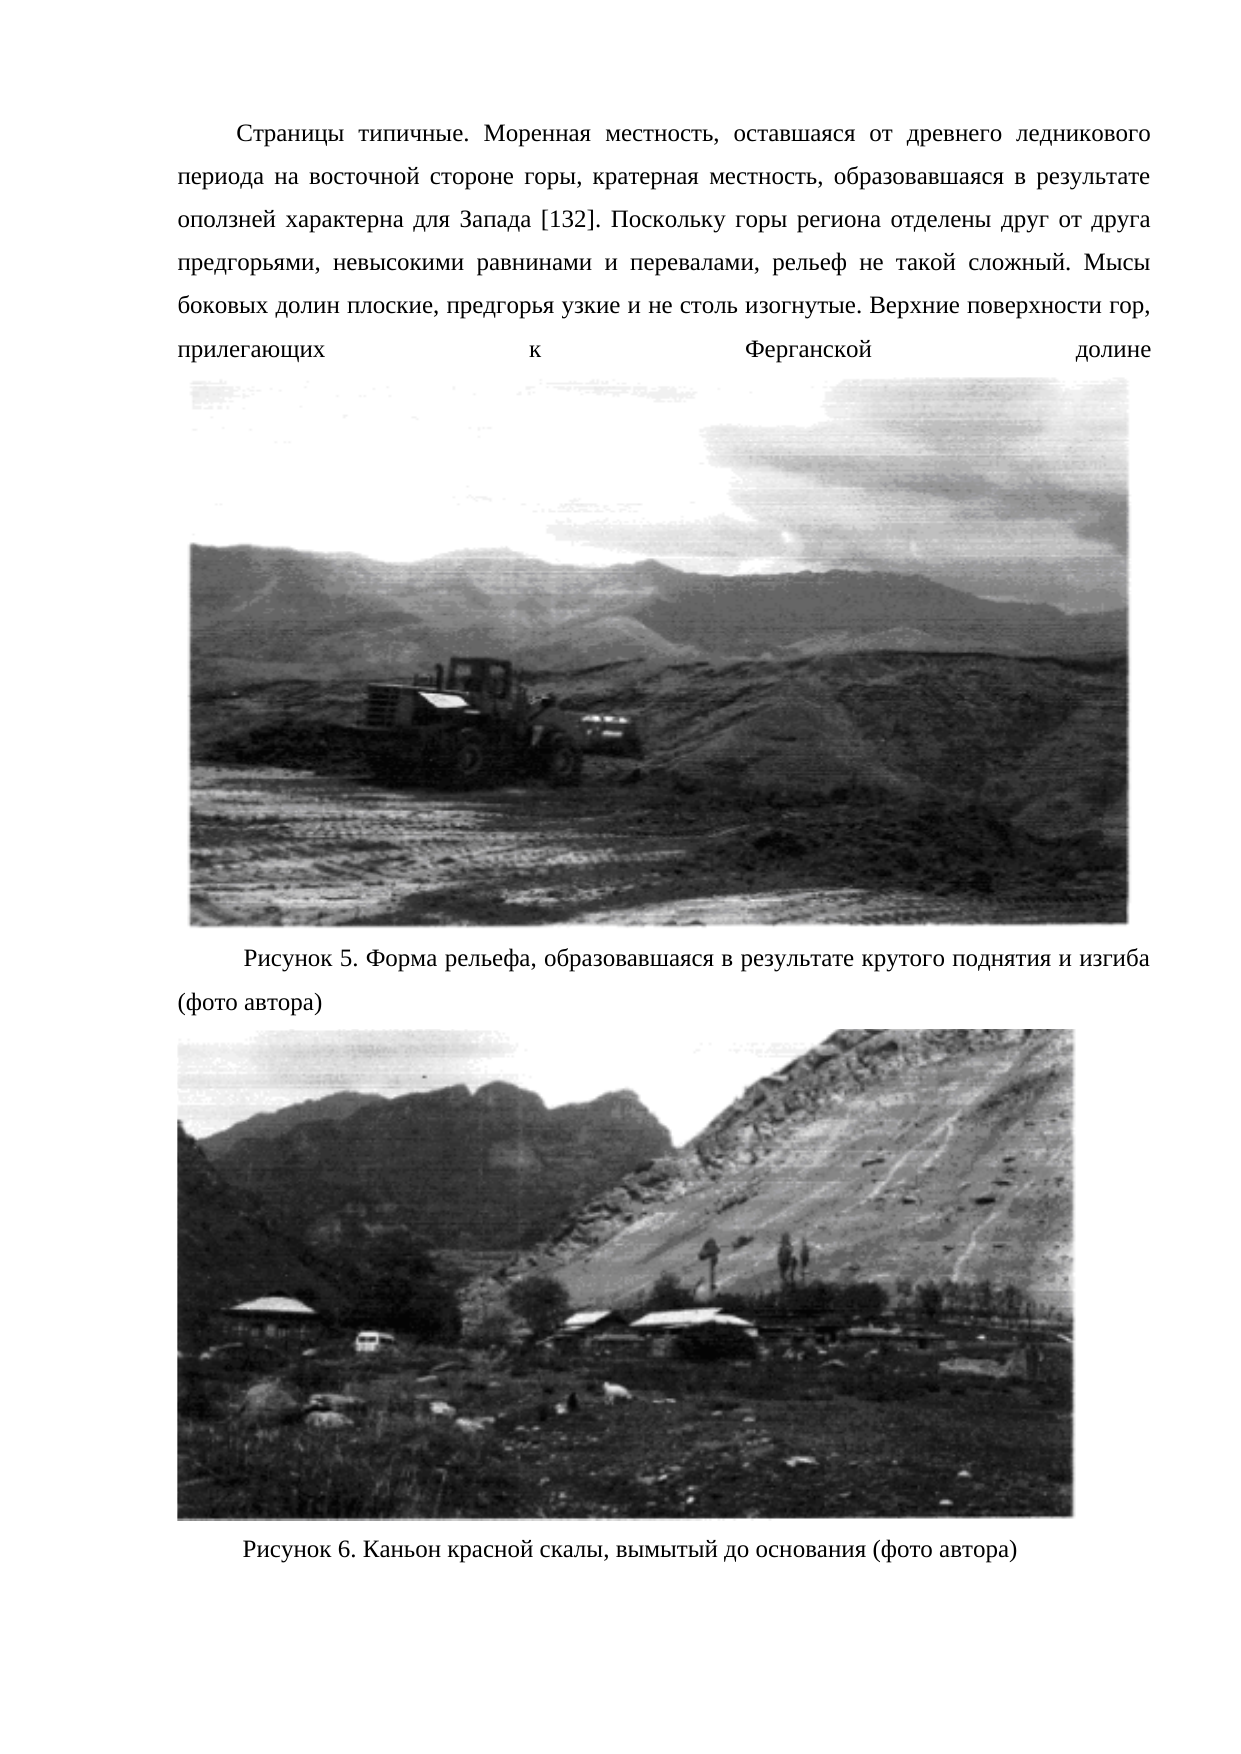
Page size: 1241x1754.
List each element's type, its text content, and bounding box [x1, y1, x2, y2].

text Рисунок 5. Форма рельефа, образовавшаяся в результате крутого поднятия и изгиба (фото автора) [177, 943, 1152, 1015]
text Рисунок 6. Каньон красной скалы, вымытый до основания (фото автора) [177, 1534, 1152, 1563]
picture [177, 376, 1134, 930]
picture [177, 1029, 1078, 1521]
